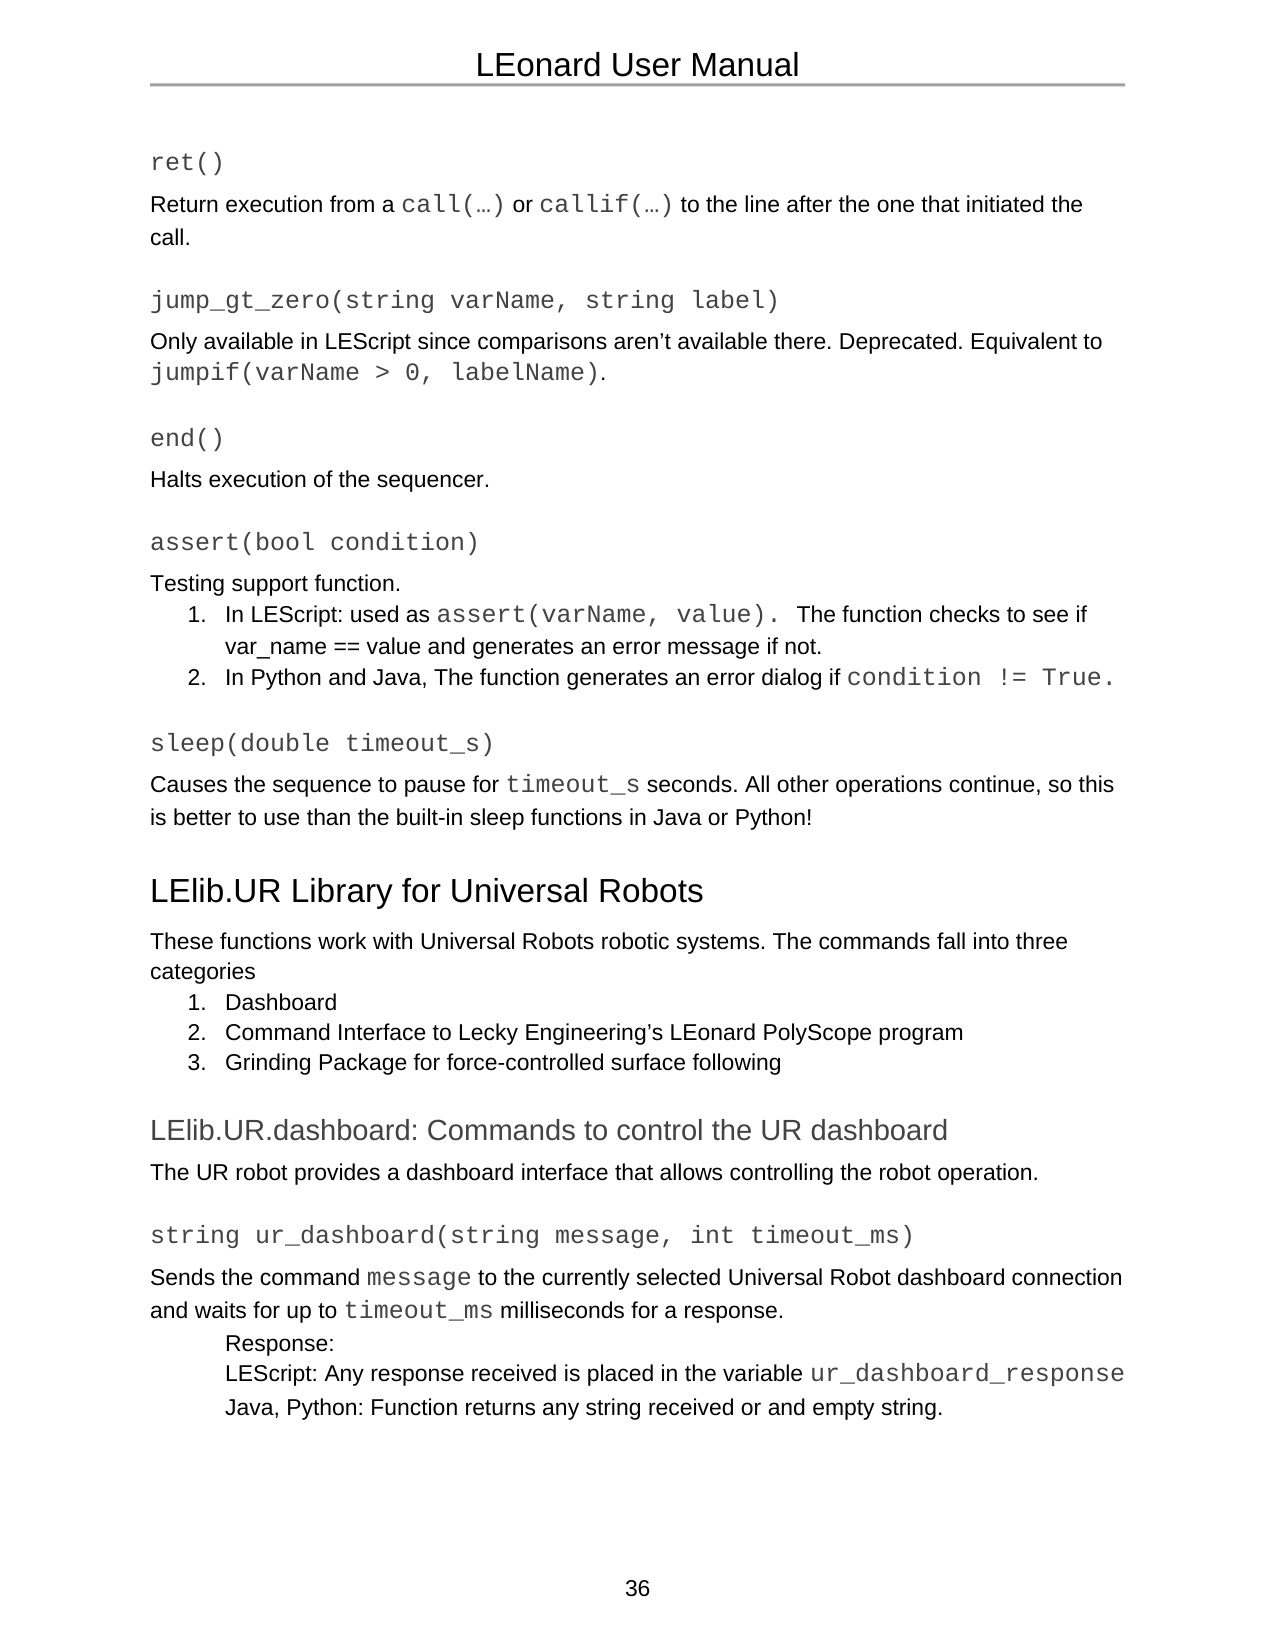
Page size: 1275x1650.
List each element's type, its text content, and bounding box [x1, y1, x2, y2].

subtitle LElib.UR.dashboard: Commands to control the UR dashboard [150, 1112, 1125, 1146]
text These functions work with Universal Robots robotic systems. The commands fall into three categories [150, 928, 1125, 985]
text Testing support function. [150, 570, 1125, 597]
subtitle string ur_dashboard(string message, int timeout_ms) [150, 1223, 1125, 1251]
list In LEScript: used as assert(varName, value). The function checks to see if var_name == value and generates an error message if not. [187, 601, 1125, 660]
subtitle assert(bool condition) [150, 529, 1125, 558]
subtitle end() [150, 425, 1125, 453]
list Dashboard [187, 988, 1125, 1015]
subtitle LElib.UR Library for Universal Robots [150, 871, 1125, 910]
list Command Interface to Lecky Engineering’s LEonard PolyScope program [187, 1019, 1125, 1045]
text Halts execution of the sequencer. [150, 466, 1125, 492]
list In Python and Java, The function generates an error dialog if condition != True. [187, 663, 1125, 692]
text Response: [225, 1330, 1125, 1356]
text Return execution from a call(…) or callif(…) to the line after the one that initiated the call. [150, 191, 1125, 250]
text Only available in LEScript since comparisons aren’t available there. Deprecated. Equivalent to jumpif(varName > 0, labelName). [150, 328, 1125, 387]
text Causes the sequence to pause for timeout_s seconds. All other operations continue, so this is better to use than the built-in sleep functions in Java or Python! [150, 771, 1125, 830]
text The UR robot provides a dashboard interface that allows controlling the robot operation. [150, 1159, 1125, 1186]
subtitle jump_gt_zero(string varName, string label) [150, 287, 1125, 316]
text Java, Python: Function returns any string received or and empty string. [225, 1393, 1125, 1420]
list Grinding Package for force-controlled surface following [187, 1049, 1125, 1075]
subtitle sleep(double timeout_s) [150, 730, 1125, 758]
text LEScript: Any response received is placed in the variable ur_dashboard_response [225, 1360, 1125, 1389]
subtitle ret() [150, 150, 1125, 178]
text Sends the command message to the currently selected Universal Robot dashboard connection and waits for up to timeout_ms milliseconds for a response. [150, 1264, 1125, 1326]
